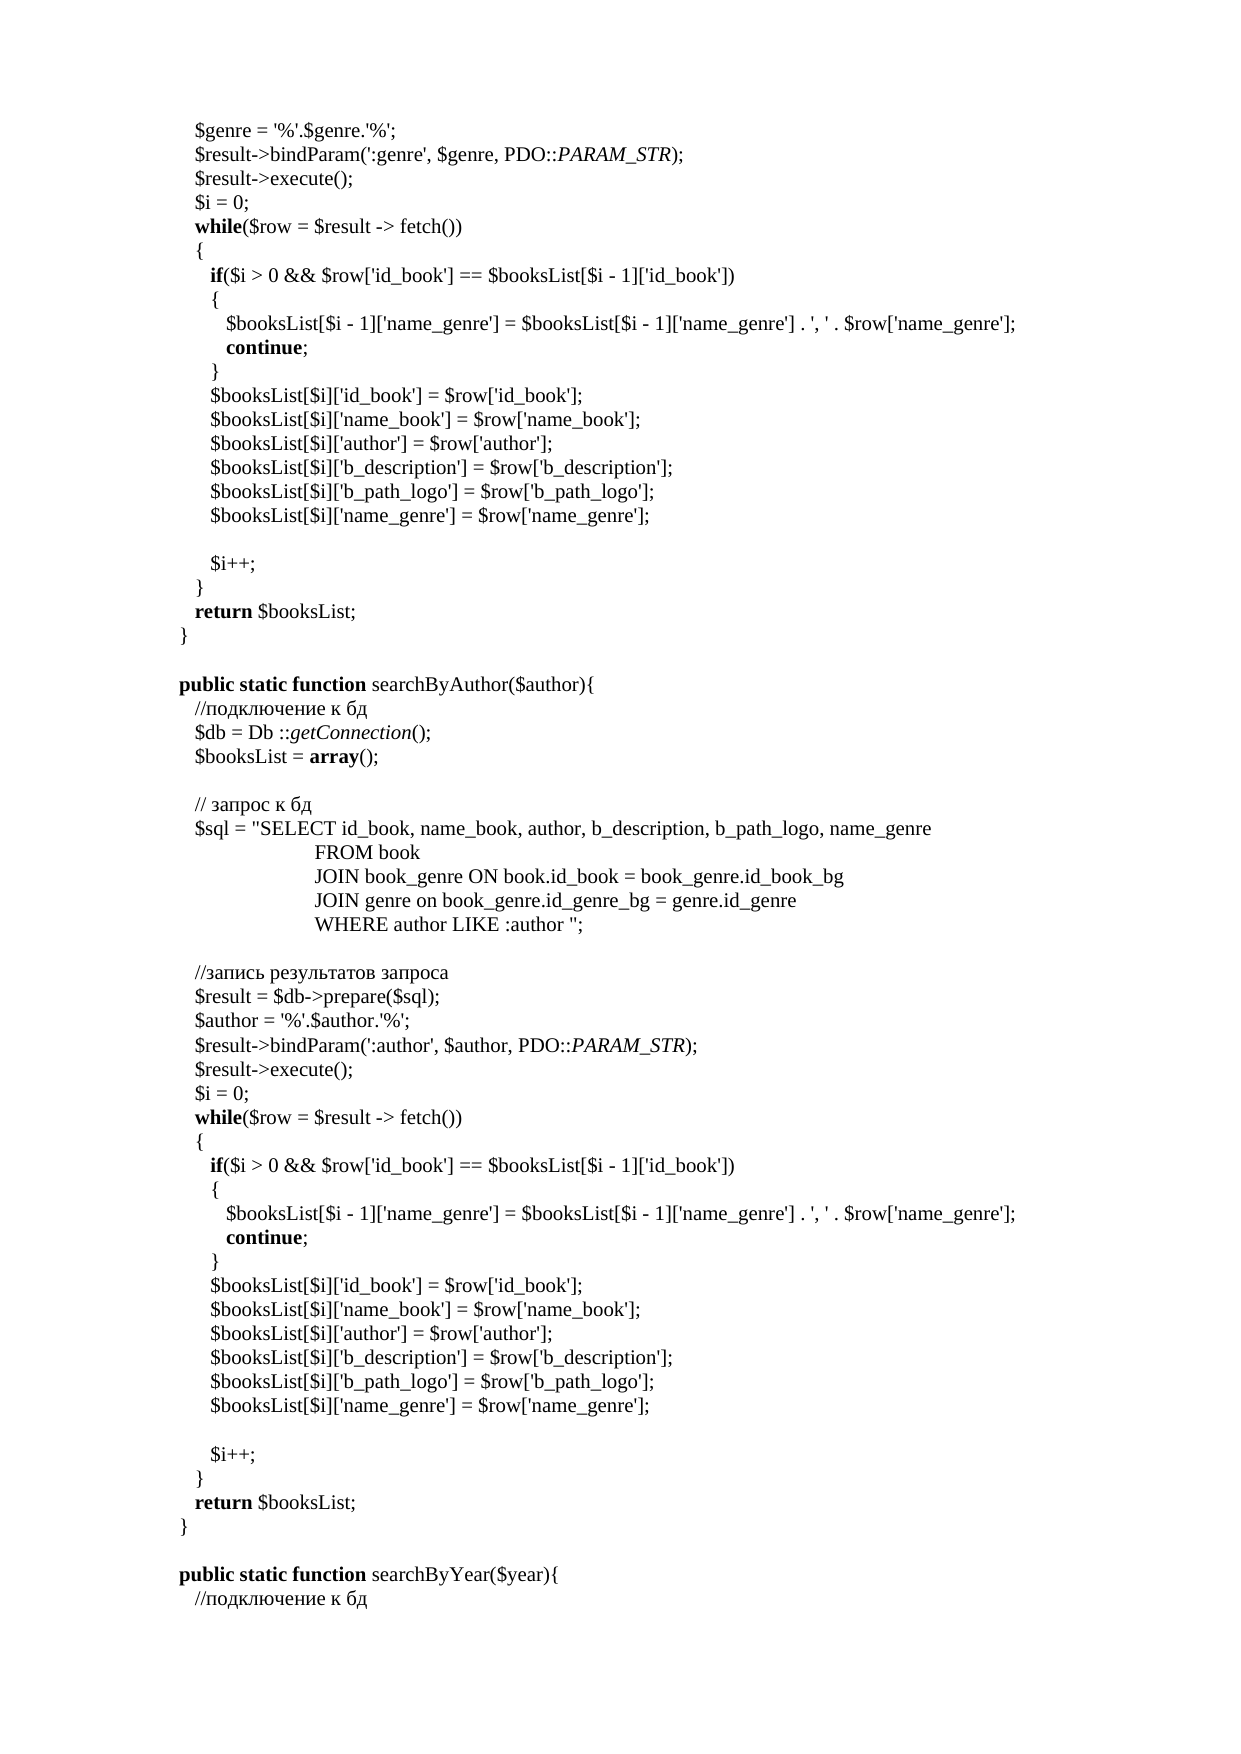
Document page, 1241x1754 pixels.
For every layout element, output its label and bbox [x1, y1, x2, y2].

text [148, 118, 1152, 1610]
